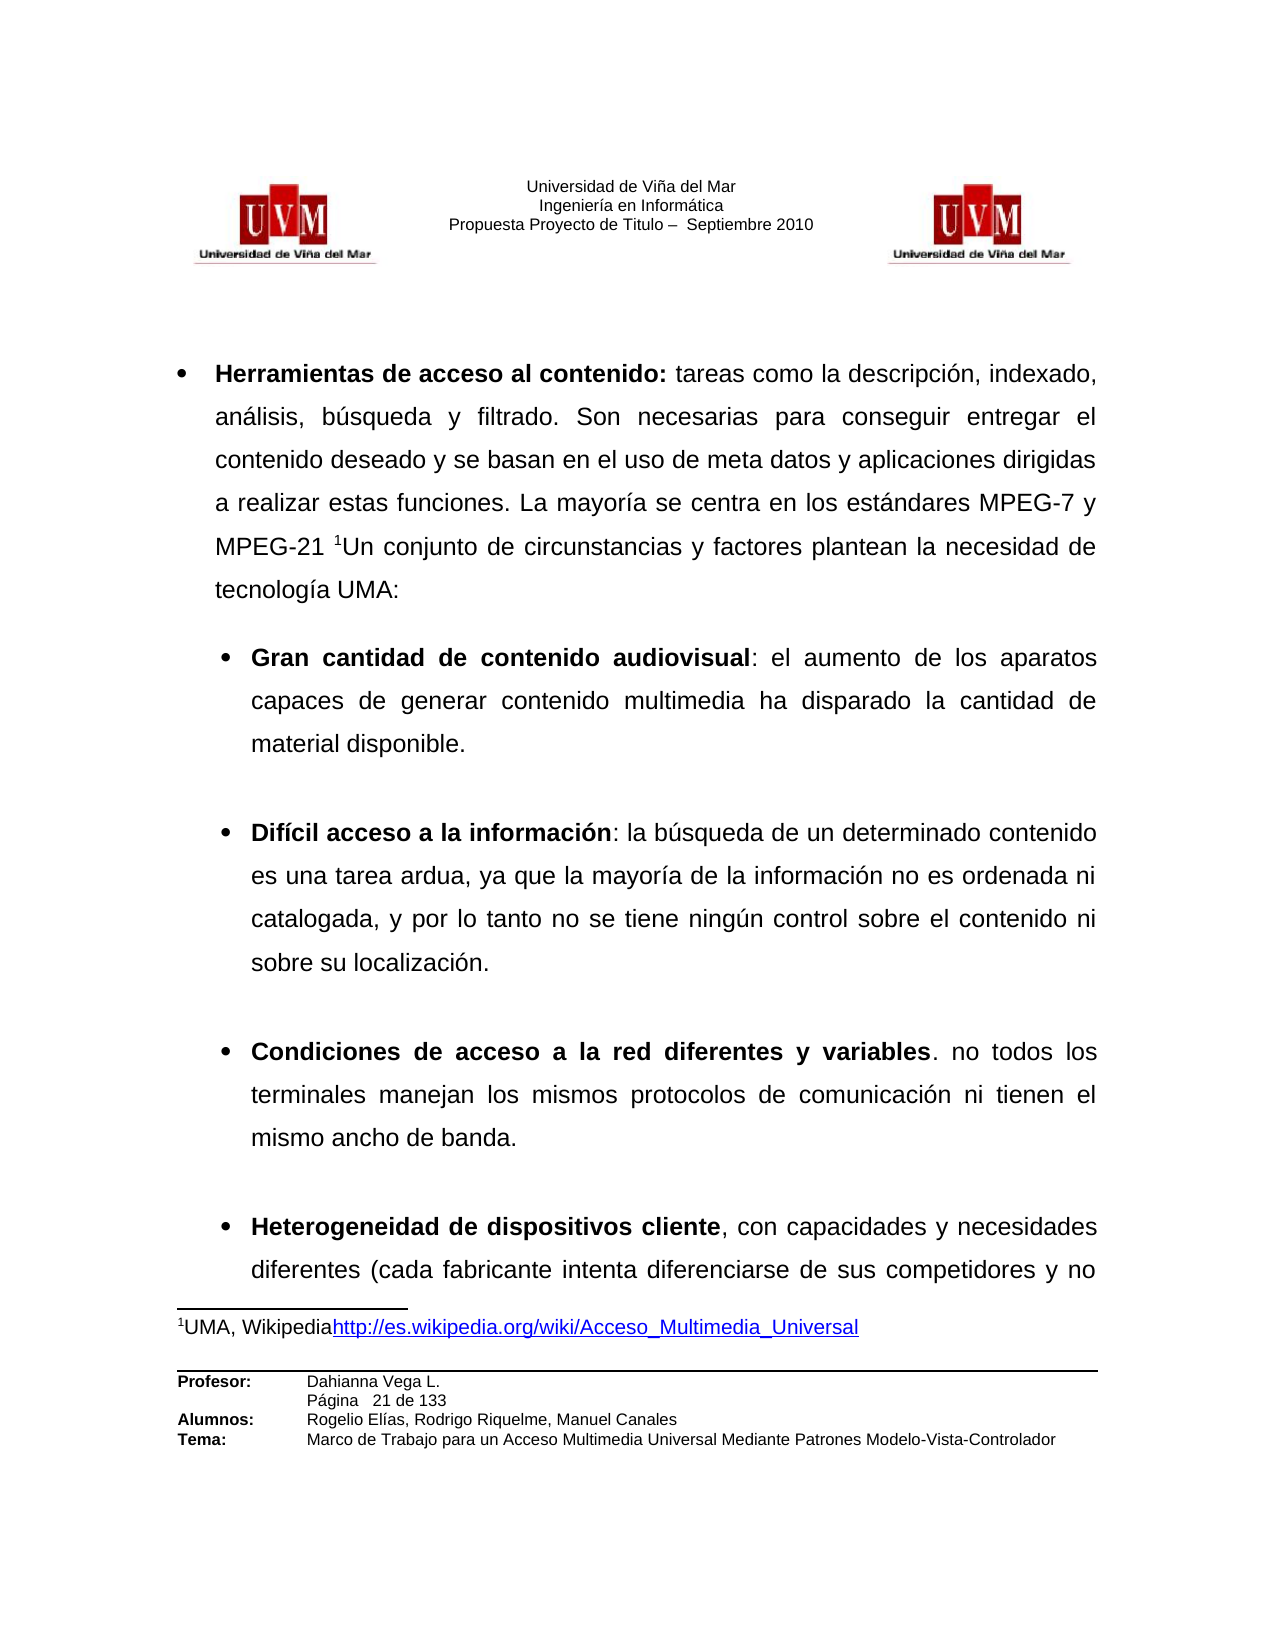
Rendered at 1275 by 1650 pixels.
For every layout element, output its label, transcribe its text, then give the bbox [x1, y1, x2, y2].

list Gran cantidad de contenido audiovisual: el aumento de los aparatos capaces de generar contenido multimedia ha disparado la cantidad de material disponible. [221, 643, 1098, 758]
list Herramientas de acceso al contenido: tareas como la descripción, indexado, análisis, búsqueda y filtrado. Son necesarias para conseguir entregar el contenido deseado y se basan en el uso de meta datos y aplicaciones dirigidas a realizar estas funciones. La mayoría se centra en los estándares MPEG-7 y MPEG-21 Un conjunto de circunstancias y factores plantean la necesidad de tecnología UMA: [177, 359, 1098, 603]
picture [871, 176, 1084, 267]
picture [177, 176, 390, 267]
list Condiciones de acceso a la red diferentes y variables. no todos los terminales manejan los mismos protocolos de comunicación ni tienen el mismo ancho de banda. [221, 1036, 1098, 1152]
list Difícil acceso a la información: la búsqueda de un determinado contenido es una tarea ardua, ya que la mayoría de la información no es ordenada ni catalogada, y por lo tanto no se tiene ningún control sobre el contenido ni sobre su localización. [221, 818, 1098, 976]
